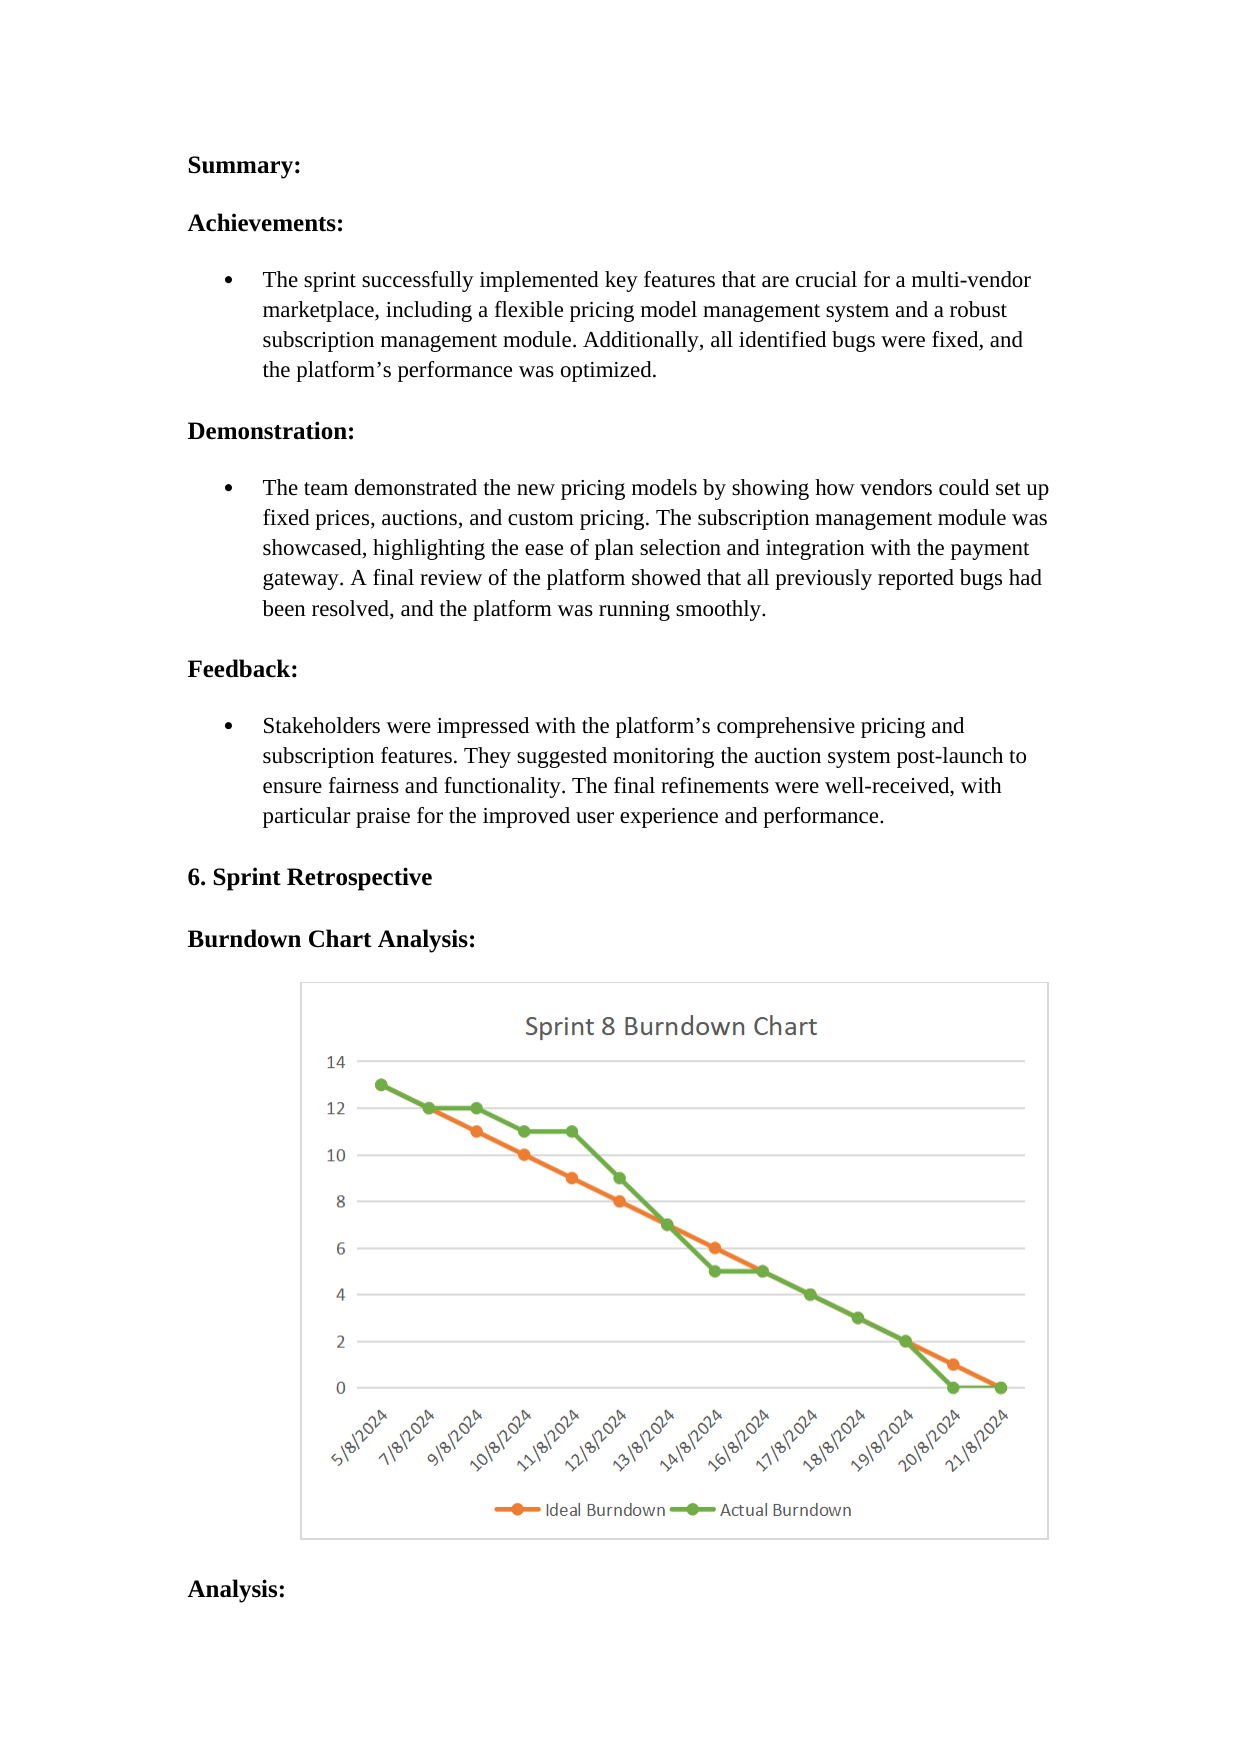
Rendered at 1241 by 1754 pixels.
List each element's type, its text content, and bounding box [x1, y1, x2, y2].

picture [300, 982, 1049, 1541]
list The sprint successfully implemented key features that are crucial for a multi-vendor marketplace, including a flexible pricing model management system and a robust subscription management module. Additionally, all identified bugs were fixed, and the platform’s performance was optimized. [225, 266, 1053, 383]
list Stakeholders were impressed with the platform’s comprehensive pricing and subscription features. They suggested monitoring the auction system post-launch to ensure fairness and functionality. The final refinements were well-received, with particular praise for the improved user experience and performance. [225, 712, 1053, 829]
list The team demonstrated the new pricing models by showing how vendors could set up fixed prices, auctions, and custom pricing. The subscription management module was showcased, highlighting the ease of plan selection and integration with the payment gateway. A final review of the platform showed that all previously reported bugs had been resolved, and the platform was running smoothly. [225, 474, 1053, 621]
text Feedback: [187, 654, 1053, 683]
text Burndown Chart Analysis: [187, 924, 1053, 953]
text Demonstration: [187, 416, 1053, 444]
text Analysis: [187, 1574, 1053, 1603]
subtitle 6. Sprint Retrospective [187, 862, 1053, 891]
text Achievements: [187, 208, 1053, 237]
text Summary: [187, 150, 1053, 179]
